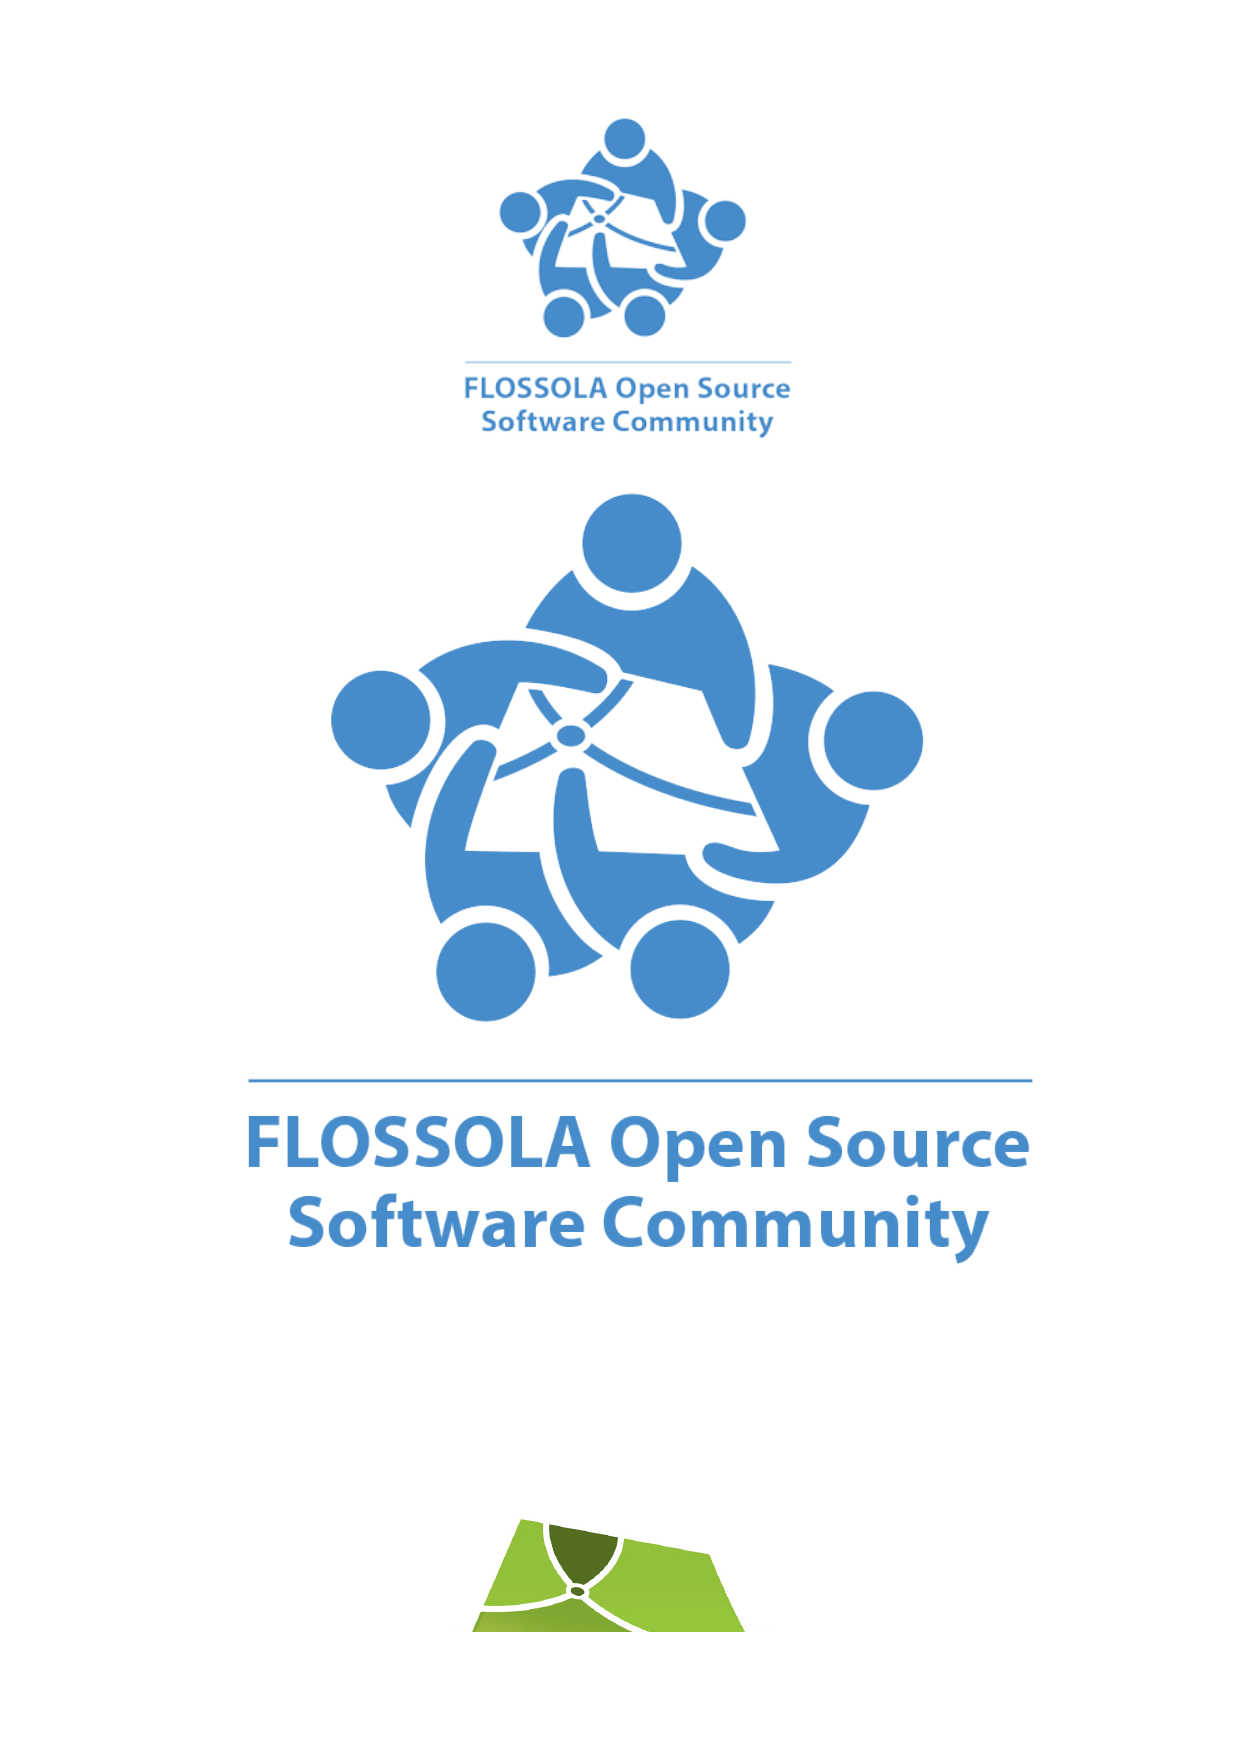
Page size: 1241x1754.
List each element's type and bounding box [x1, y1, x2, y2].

picture [150, 103, 1091, 1632]
